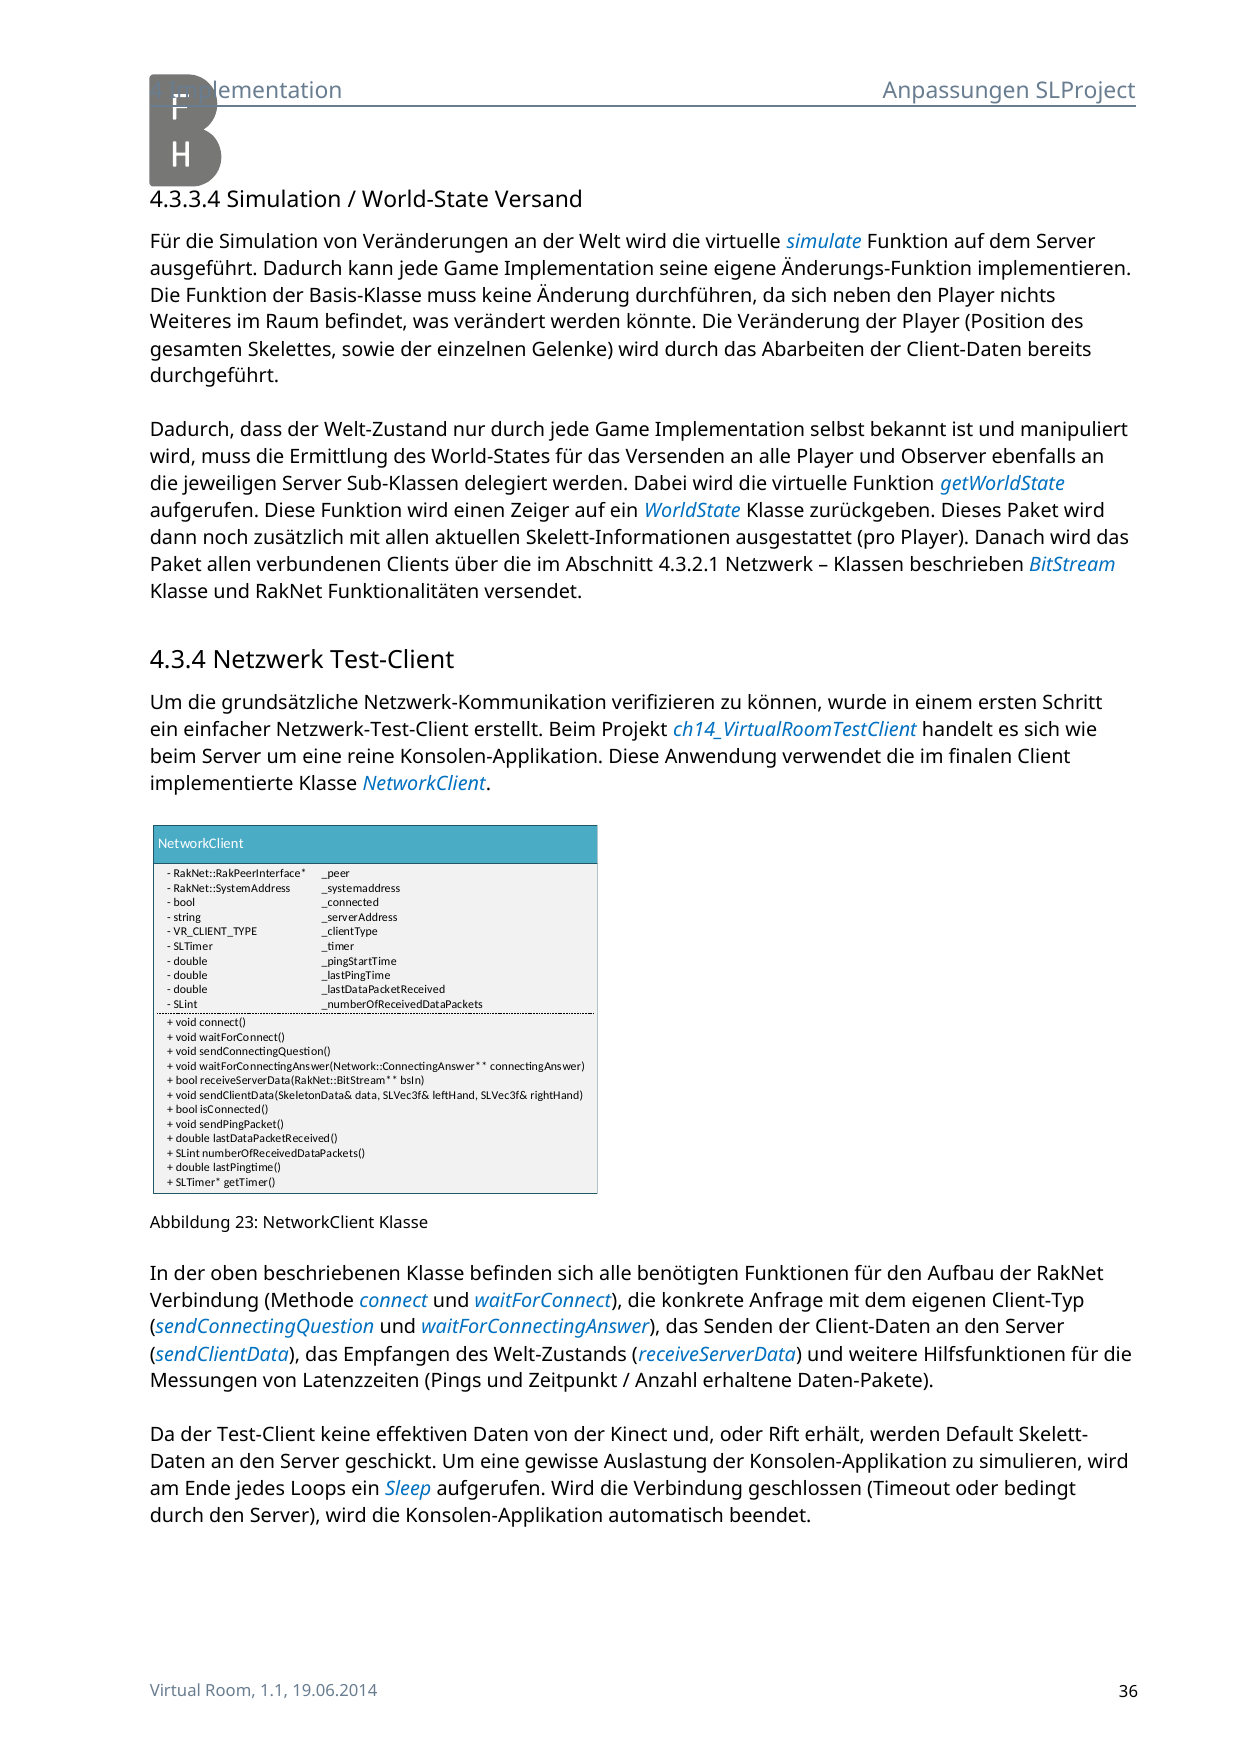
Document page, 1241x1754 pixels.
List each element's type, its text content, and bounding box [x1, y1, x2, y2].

subtitle Netzwerk Test-Client [149, 642, 1136, 676]
text Für die Simulation von Veränderungen an der Welt wird die virtuelle simulate Funktion auf dem Server ausgeführt. Dadurch kann jede Game Implementation seine eigene Änderungs-Funktion implementieren. Die Funktion der Basis-Klasse muss keine Änderung durchführen, da sich neben den Player nichts Weiteres im Raum befindet, was verändert werden könnte. Die Veränderung der Player (Position des gesamten Skelettes, sowie der einzelnen Gelenke) wird durch das Abarbeiten der Client-Daten bereits durchgeführt. [149, 227, 1136, 389]
text Um die grundsätzliche Netzwerk-Kommunikation verifizieren zu können, wurde in einem ersten Schritt ein einfacher Netzwerk-Test-Client erstellt. Beim Projekt ch14_VirtualRoomTestClient handelt es sich wie beim Server um eine reine Konsolen-Applikation. Diese Anwendung verwendet die im finalen Client implementierte Klasse NetworkClient. [149, 689, 1136, 797]
text Da der Test-Client keine effektiven Daten von der Kinect und, oder Rift erhält, werden Default Skelett-Daten an den Server geschickt. Um eine gewisse Auslastung der Konsolen-Applikation zu simulieren, wird am Ende jedes Loops ein Sleep aufgerufen. Wird die Verbindung geschlossen (Timeout oder bedingt durch den Server), wird die Konsolen-Applikation automatisch beendet. [149, 1421, 1136, 1529]
text In der oben beschriebenen Klasse befinden sich alle benötigten Funktionen für den Aufbau der RakNet Verbindung (Methode connect und waitForConnect), die konkrete Anfrage mit dem eigenen Client-Typ (sendConnectingQuestion und waitForConnectingAnswer), das Senden der Client-Daten an den Server (sendClientData), das Empfangen des Welt-Zustands (receiveServerData) und weitere Hilfsfunktionen für die Messungen von Latenzzeiten (Pings und Zeitpunkt / Anzahl erhaltene Daten-Pakete). [149, 1259, 1136, 1394]
text Dadurch, dass der Welt-Zustand nur durch jede Game Implementation selbst bekannt ist und manipuliert wird, muss die Ermittlung des World-States für das Versenden an alle Player und Observer ebenfalls an die jeweiligen Server Sub-Klassen delegiert werden. Dabei wird die virtuelle Funktion getWorldState aufgerufen. Diese Funktion wird einen Zeiger auf ein WorldState Klasse zurückgeben. Dieses Paket wird dann noch zusätzlich mit allen aktuellen Skelett-Informationen ausgestattet (pro Player). Danach wird das Paket allen verbundenen Clients über die im Abschnitt 4.3.2.1 Netzwerk – Klassen beschrieben BitStream Klasse und RakNet Funktionalitäten versendet. [149, 416, 1136, 604]
subtitle Simulation / World-State Versand [149, 183, 1136, 214]
